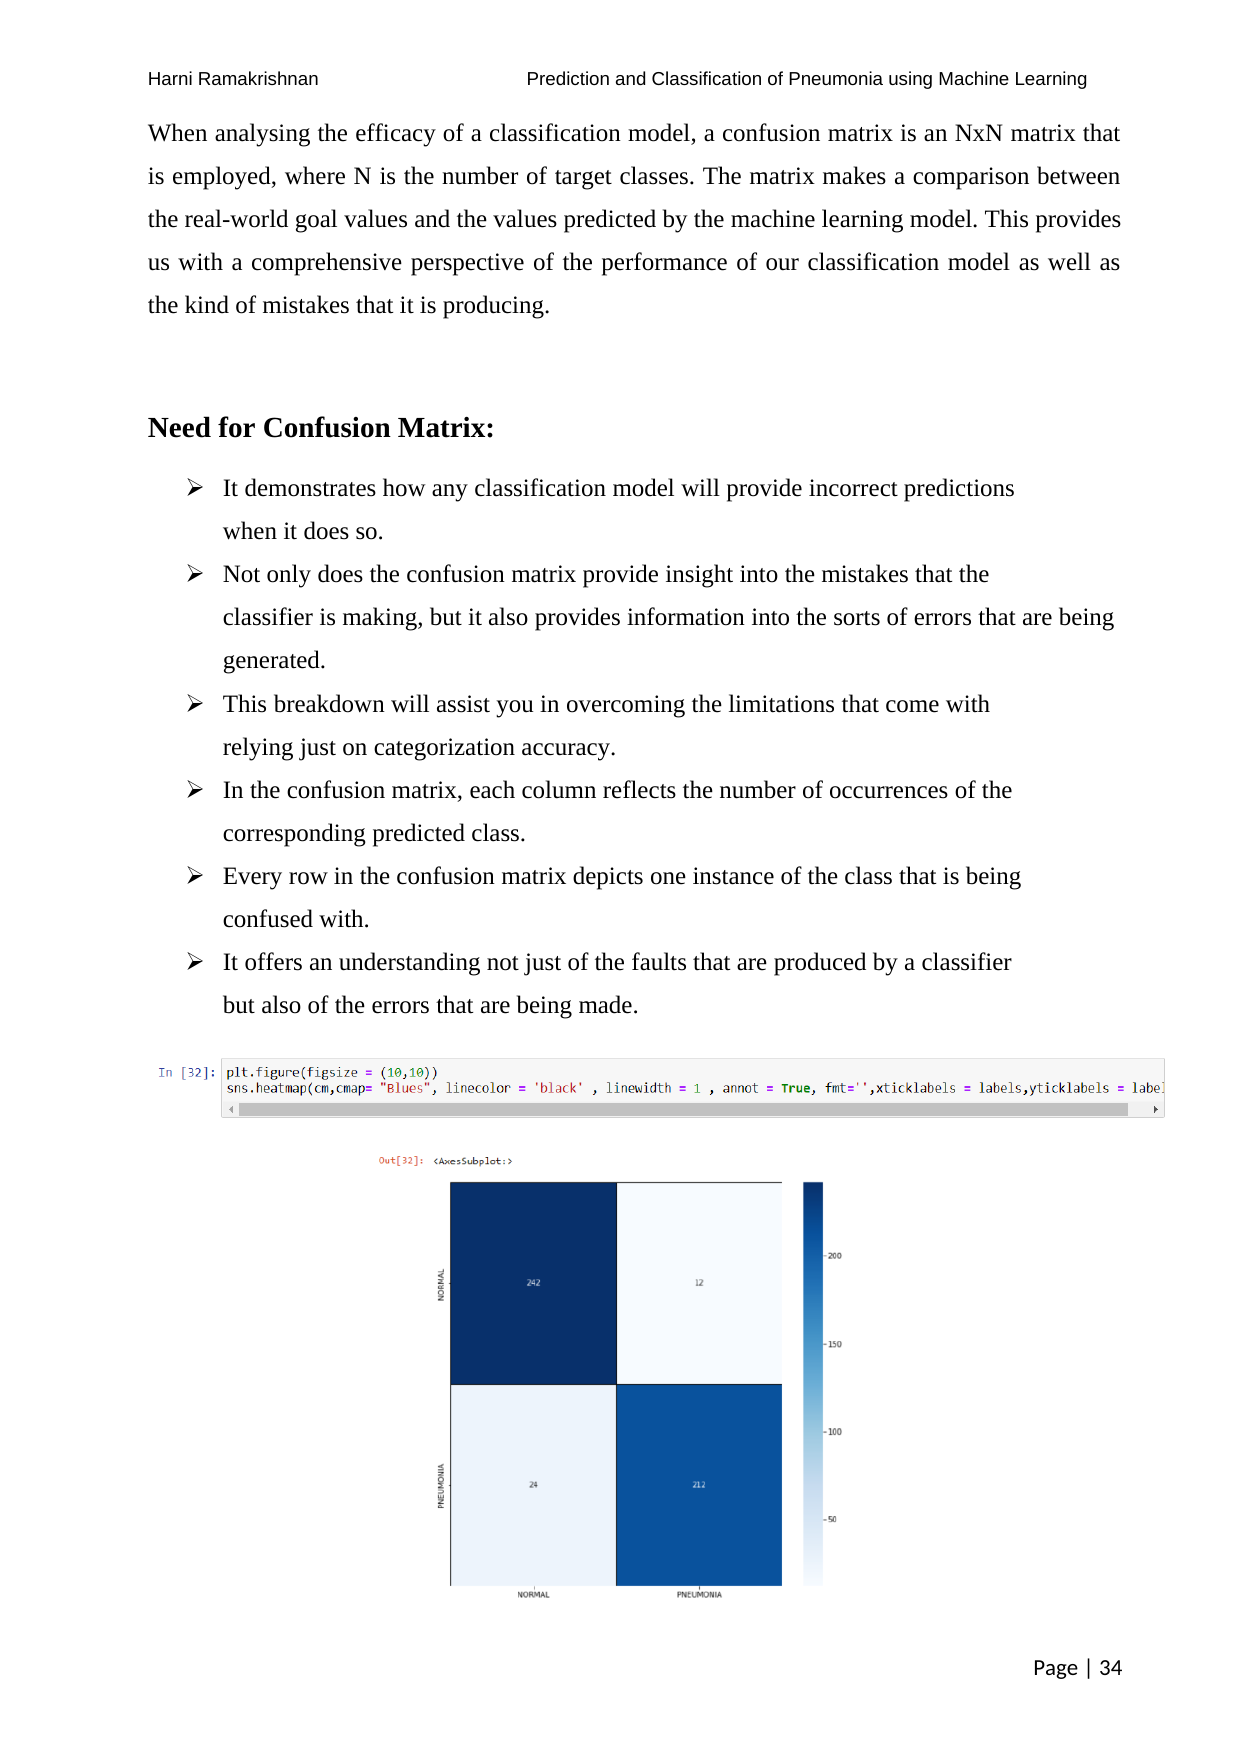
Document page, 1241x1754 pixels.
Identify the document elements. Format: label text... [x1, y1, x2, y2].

list when it does so. [223, 516, 1122, 545]
text When analysing the efficacy of a classification model, a confusion matrix is an NxN matrix that is employed, where N is the number of target classes. The matrix makes a comparison between the real-world goal values and the values predicted by the machine learning model. This provides us with a comprehensive perspective of the performance of our classification model as well as the kind of mistakes that it is producing. [148, 118, 1122, 319]
list Not only does the confusion matrix provide insight into the mistakes that the [185, 559, 1122, 588]
list It offers an understanding not just of the faults that are produced by a classifier but also of the errors that are being made. [185, 947, 1122, 1019]
list relying just on categorization accuracy. [223, 732, 1122, 761]
list Every row in the confusion matrix depicts one instance of the class that is being confused with. [185, 861, 1122, 933]
list It demonstrates how any classification model will provide incorrect predictions [185, 473, 1122, 502]
list classifier is making, but it also provides information into the sorts of errors that are being generated. [223, 602, 1122, 674]
subtitle Need for Confusion Matrix: [148, 410, 1122, 444]
picture [368, 1152, 902, 1612]
list In the confusion matrix, each column reflects the number of occurrences of the corresponding predicted class. [185, 775, 1122, 847]
list This breakdown will assist you in overcoming the limitations that come with [185, 689, 1122, 717]
picture [147, 1050, 1179, 1123]
